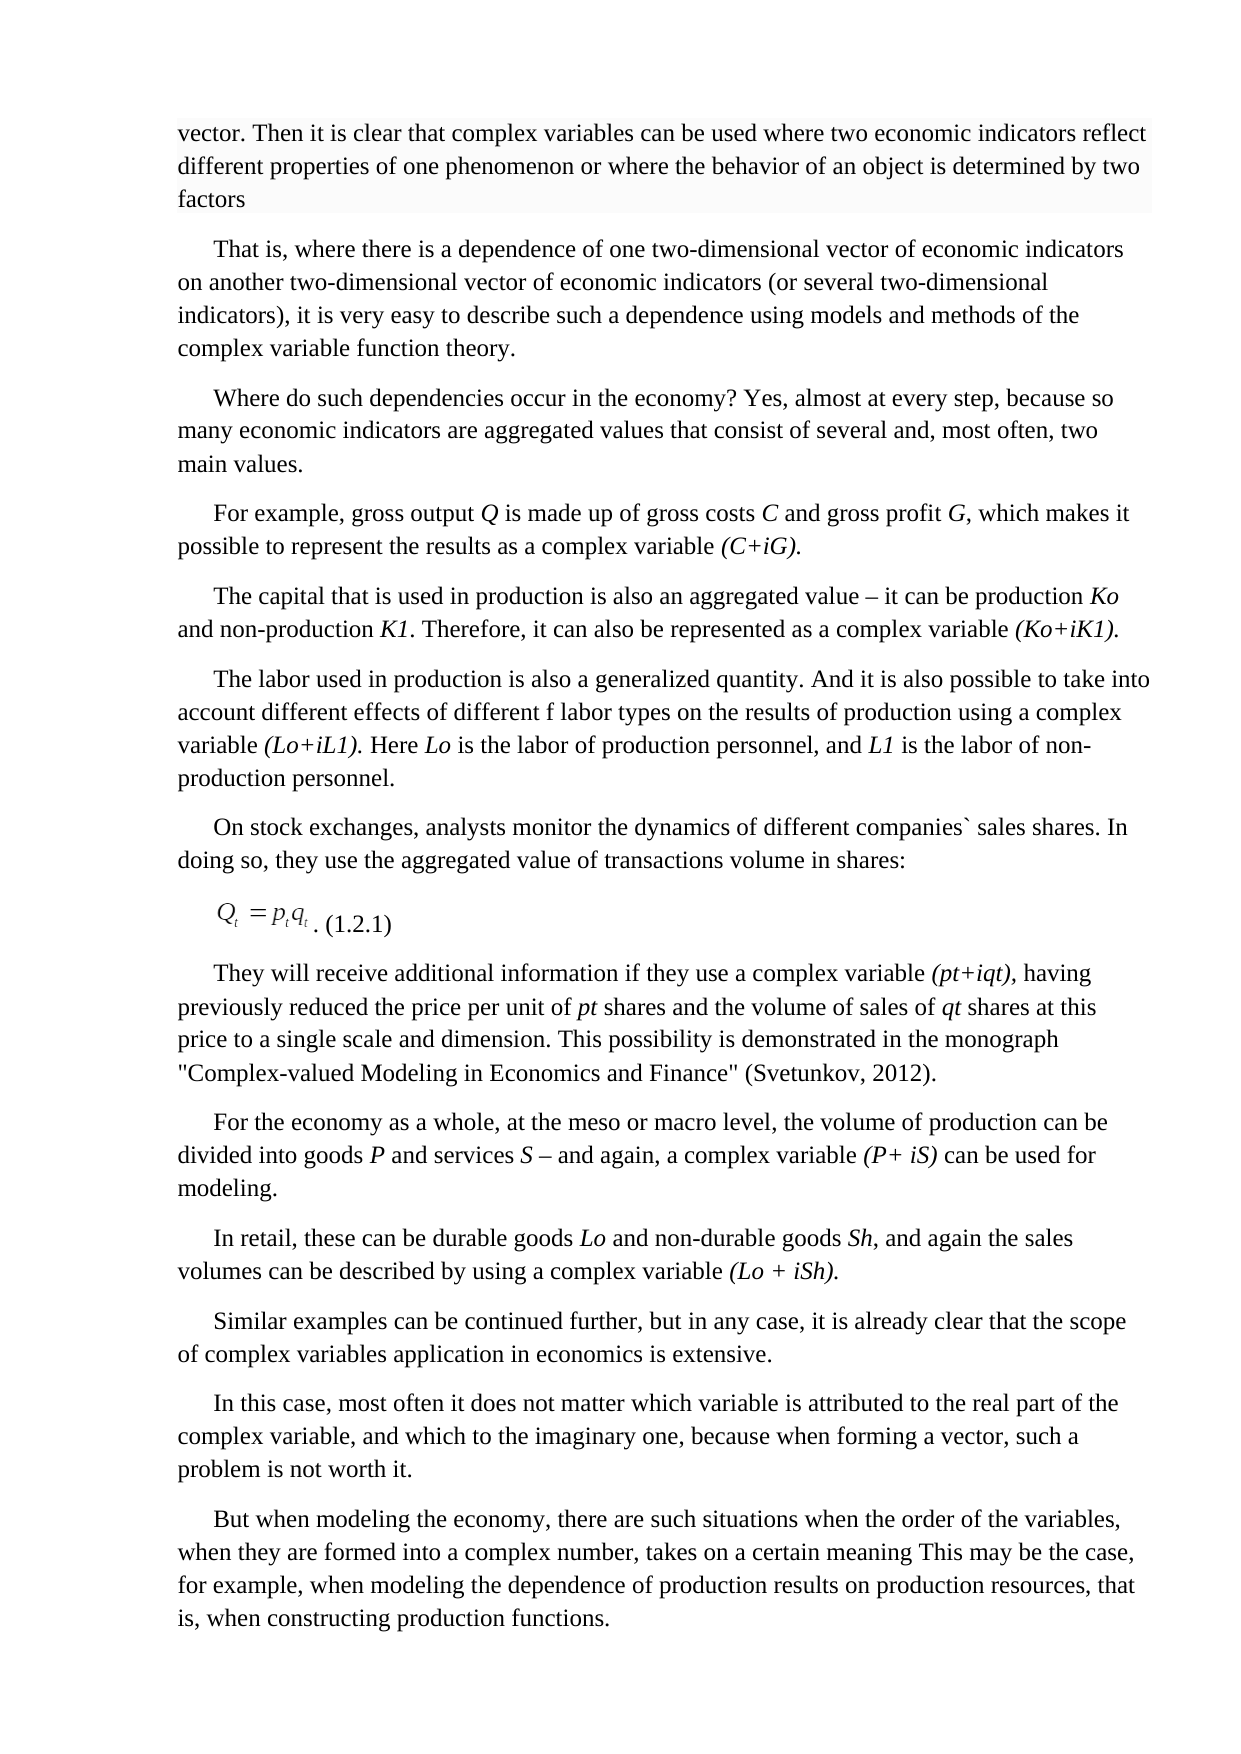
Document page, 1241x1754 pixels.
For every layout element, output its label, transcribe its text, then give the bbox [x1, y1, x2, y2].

text Similar examples can be continued further, but in any case, it is already clear that the scope of complex variables application in economics is extensive. [177, 1306, 1152, 1367]
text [177, 118, 1152, 213]
text For the economy as a whole, at the meso or macro level, the volume of production can be divided into goods P and services S – and again, a complex variable (P+ iS) can be used for modeling. [177, 1107, 1152, 1202]
text That is, where there is a dependence of one two-dimensional vector of economic indicators on another two-dimensional vector of economic indicators (or several two-dimensional indicators), it is very easy to describe such a dependence using models and methods of the complex variable function theory. [177, 234, 1152, 362]
text . (1.2.1) [177, 895, 1152, 938]
text On stock exchanges, analysts monitor the dynamics of different companies` sales shares. In doing so, they use the aggregated value of transactions volume in shares: [177, 812, 1152, 874]
text In this case, most often it does not matter which variable is attributed to the real part of the complex variable, and which to the imaginary one, because when forming a vector, such a problem is not worth it. [177, 1388, 1152, 1483]
text Where do such dependencies occur in the economy? Yes, almost at every step, because so many economic indicators are aggregated values that consist of several and, most often, two main values. [177, 383, 1152, 477]
text They will receive additional information if they use a complex variable (pt+iqt), having previously reduced the price per unit of pt shares and the volume of sales of qt shares at this price to a single scale and dimension. This possibility is demonstrated in the monograph "Complex-valued Modeling in Economics and Finance" (Svetunkov, 2012). [177, 958, 1152, 1086]
text For example, gross output Q is made up of gross costs C and gross profit G, which makes it possible to represent the results as a complex variable (C+iG). [177, 498, 1152, 560]
text The labor used in production is also a generalized quantity. And it is also possible to take into account different effects of different f labor types on the results of production using a complex variable (Lo+iL1). Here Lo is the labor of production personnel, and L1 is the labor of non-production personnel. [177, 664, 1152, 792]
text But when modeling the economy, there are such situations when the order of the variables, when they are formed into a complex number, takes on a certain meaning This may be the case, for example, when modeling the dependence of production results on production resources, that is, when constructing production functions. [177, 1504, 1152, 1632]
text The capital that is used in production is also an aggregated value – it can be production Ko and non-production K1. Therefore, it can also be represented as a complex variable (Ko+iK1). [177, 581, 1152, 643]
text In retail, these can be durable goods Lo and non-durable goods Sh, and again the sales volumes can be described by using a complex variable (Lo + iSh). [177, 1223, 1152, 1285]
